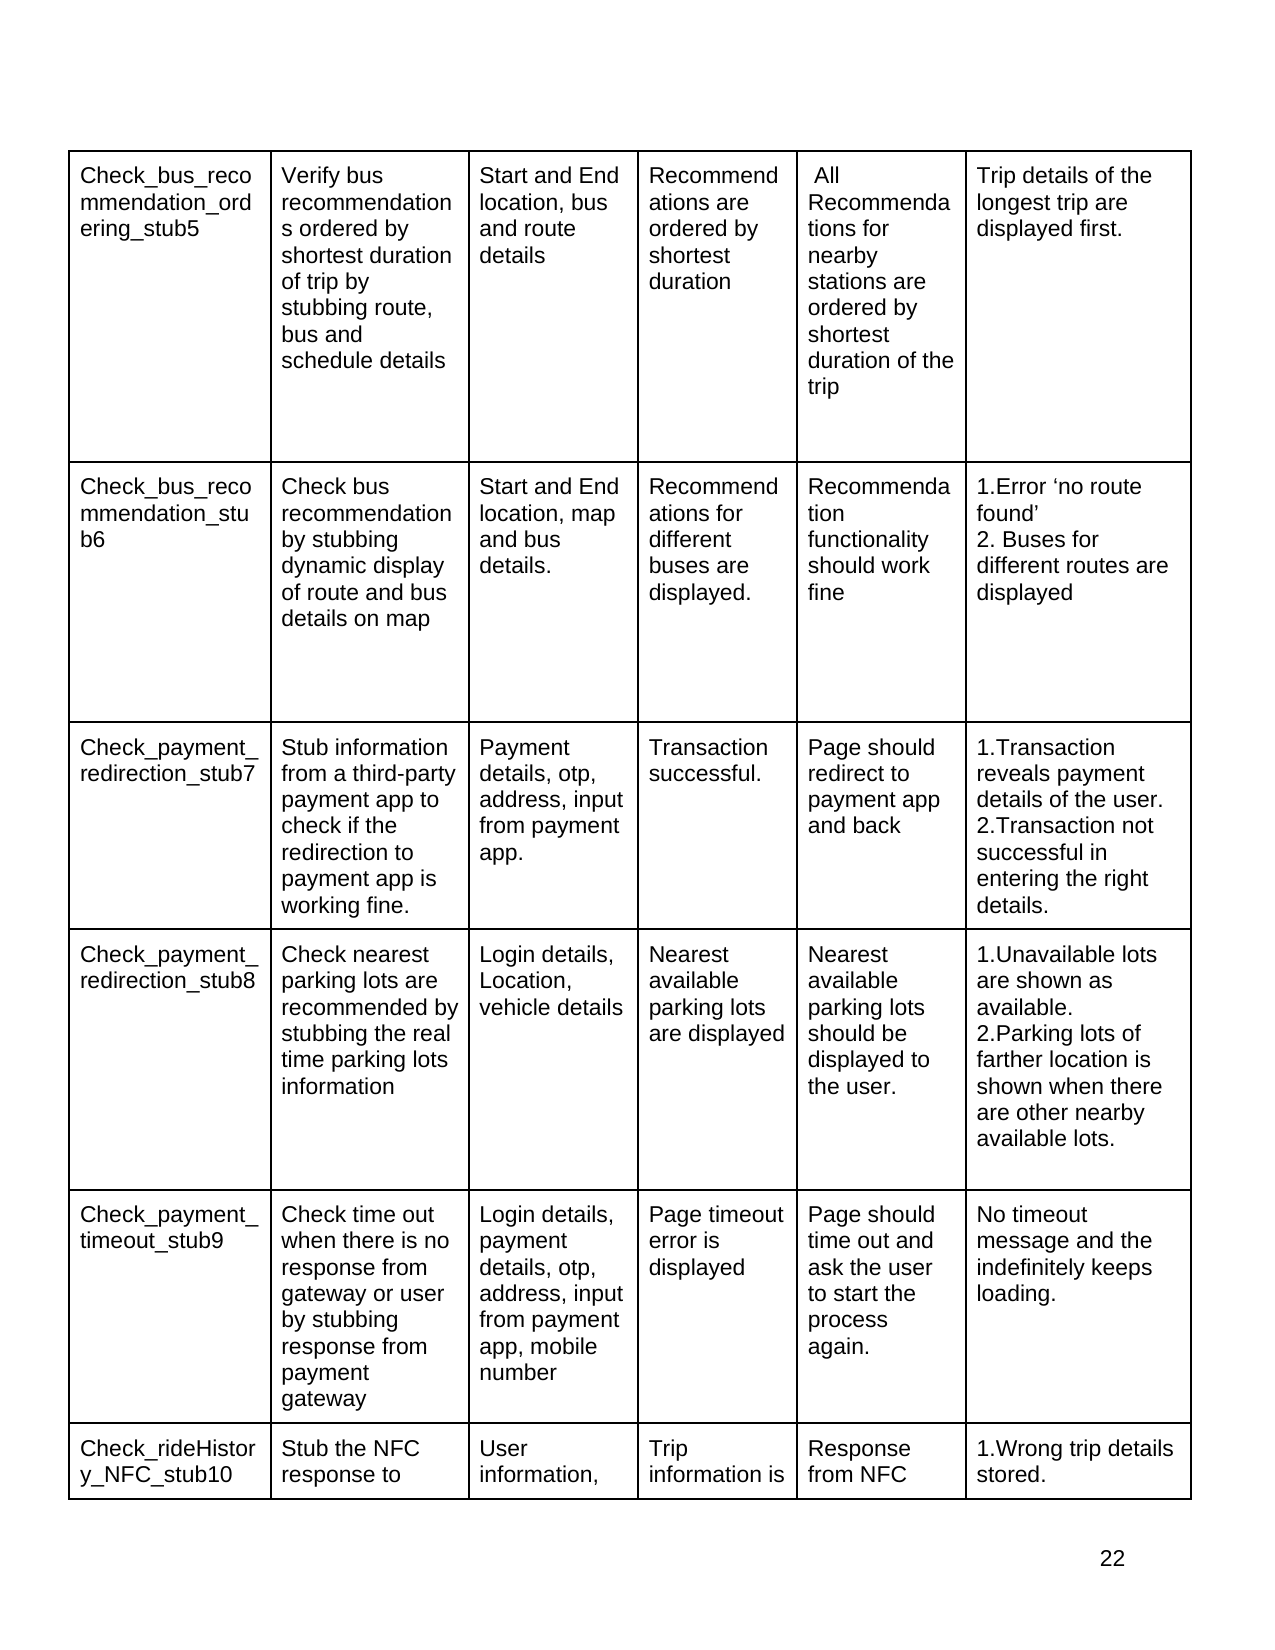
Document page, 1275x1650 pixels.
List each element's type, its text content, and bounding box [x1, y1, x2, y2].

table_cell Nearest available parking lots are displayed [639, 930, 796, 1188]
table_cell Recommendations are ordered by shortest duration [639, 152, 796, 461]
table_cell Page should time out and ask the user to start the process again. [798, 1191, 965, 1422]
table_cell Page should redirect to payment app and back [798, 723, 965, 928]
table_cell 1.Error ‘no route found’ 2. Buses for different routes are displayed [967, 463, 1190, 721]
table_cell Recommendations for different buses are displayed. [639, 463, 796, 721]
table_cell Check time out when there is no response from gateway or user by stubbing response from payment gateway [272, 1191, 468, 1422]
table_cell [470, 1424, 637, 1498]
table_cell Check bus recommendation by stubbing dynamic display of route and bus details on map [272, 463, 468, 721]
table_cell Start and End location, bus and route details [470, 152, 637, 461]
table_cell Payment details, otp, address, input from payment app. [470, 723, 637, 928]
table_cell All Recommendations for nearby stations are ordered by shortest duration of the trip [798, 152, 965, 461]
table_cell Page timeout error is displayed [639, 1191, 796, 1422]
table_cell Recommendation functionality should work fine [798, 463, 965, 721]
table_cell 1.Unavailable lots are shown as available. 2.Parking lots of farther location is shown when there are other nearby available lots. [967, 930, 1190, 1188]
table_cell Login details, Location, vehicle details [470, 930, 637, 1188]
table_cell No timeout message and the indefinitely keeps loading. [967, 1191, 1190, 1422]
table_cell Start and End location, map and bus details. [470, 463, 637, 721]
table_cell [967, 1424, 1190, 1498]
table_cell Trip details of the longest trip are displayed first. [967, 152, 1190, 461]
table_cell Check nearest parking lots are recommended by stubbing the real time parking lots information [272, 930, 468, 1188]
table_cell Check_payment_redirection_stub8 [70, 930, 270, 1188]
table_cell Check_bus_recommendation_stub6 [70, 463, 270, 721]
table_cell Check_bus_recommendation_ordering_stub5 [70, 152, 270, 461]
table_cell Check_payment_redirection_stub7 [70, 723, 270, 928]
table_cell Check_payment_timeout_stub9 [70, 1191, 270, 1422]
table_cell 1.Transaction reveals payment details of the user. 2.Transaction not successful in entering the right details. [967, 723, 1190, 928]
table_cell Nearest available parking lots should be displayed to the user. [798, 930, 965, 1188]
table_cell Verify bus recommendations ordered by shortest duration of trip by stubbing route, bus and schedule details [272, 152, 468, 461]
table_cell Stub information from a third-party payment app to check if the redirection to payment app is working fine. [272, 723, 468, 928]
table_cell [639, 1424, 796, 1498]
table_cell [272, 1424, 468, 1498]
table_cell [798, 1424, 965, 1498]
table_cell Login details, payment details, otp, address, input from payment app, mobile number [470, 1191, 637, 1422]
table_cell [70, 1424, 270, 1498]
table_cell Transaction successful. [639, 723, 796, 928]
